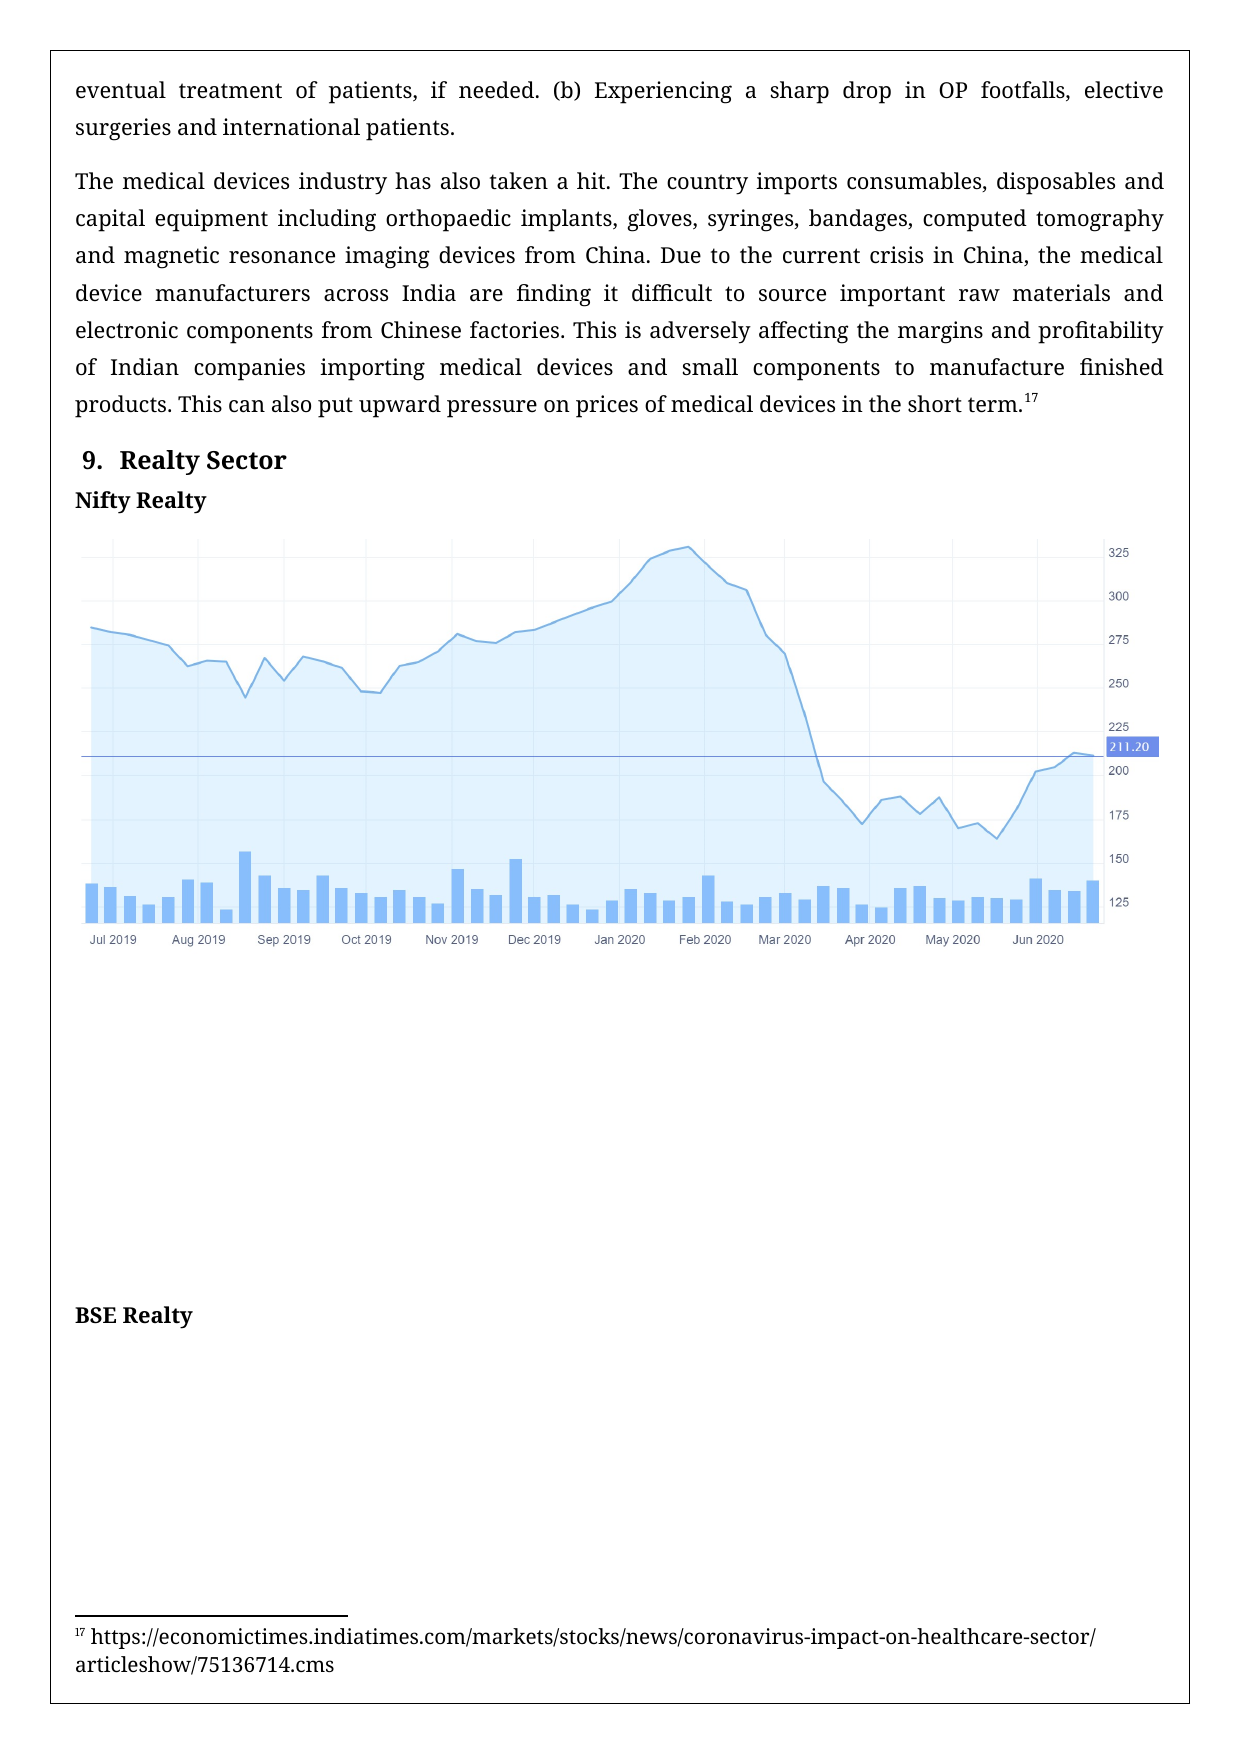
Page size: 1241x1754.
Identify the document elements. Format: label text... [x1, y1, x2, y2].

picture [81, 539, 1159, 954]
text BSE Realty [75, 1300, 1165, 1330]
text The medical devices industry has also taken a hit. The country imports consumables, disposables and capital equipment including orthopaedic implants, gloves, syringes, bandages, computed tomography and magnetic resonance imaging devices from China. Due to the current crisis in China, the medical device manufacturers across India are finding it difficult to source important raw materials and electronic components from Chinese factories. This is adversely affecting the margins and profitability of Indian companies importing medical devices and small components to manufacture finished products. This can also put upward pressure on prices of medical devices in the short term. [75, 166, 1165, 419]
text Nifty Realty [75, 486, 1165, 515]
list Realty Sector [82, 443, 1165, 477]
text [75, 75, 1165, 142]
